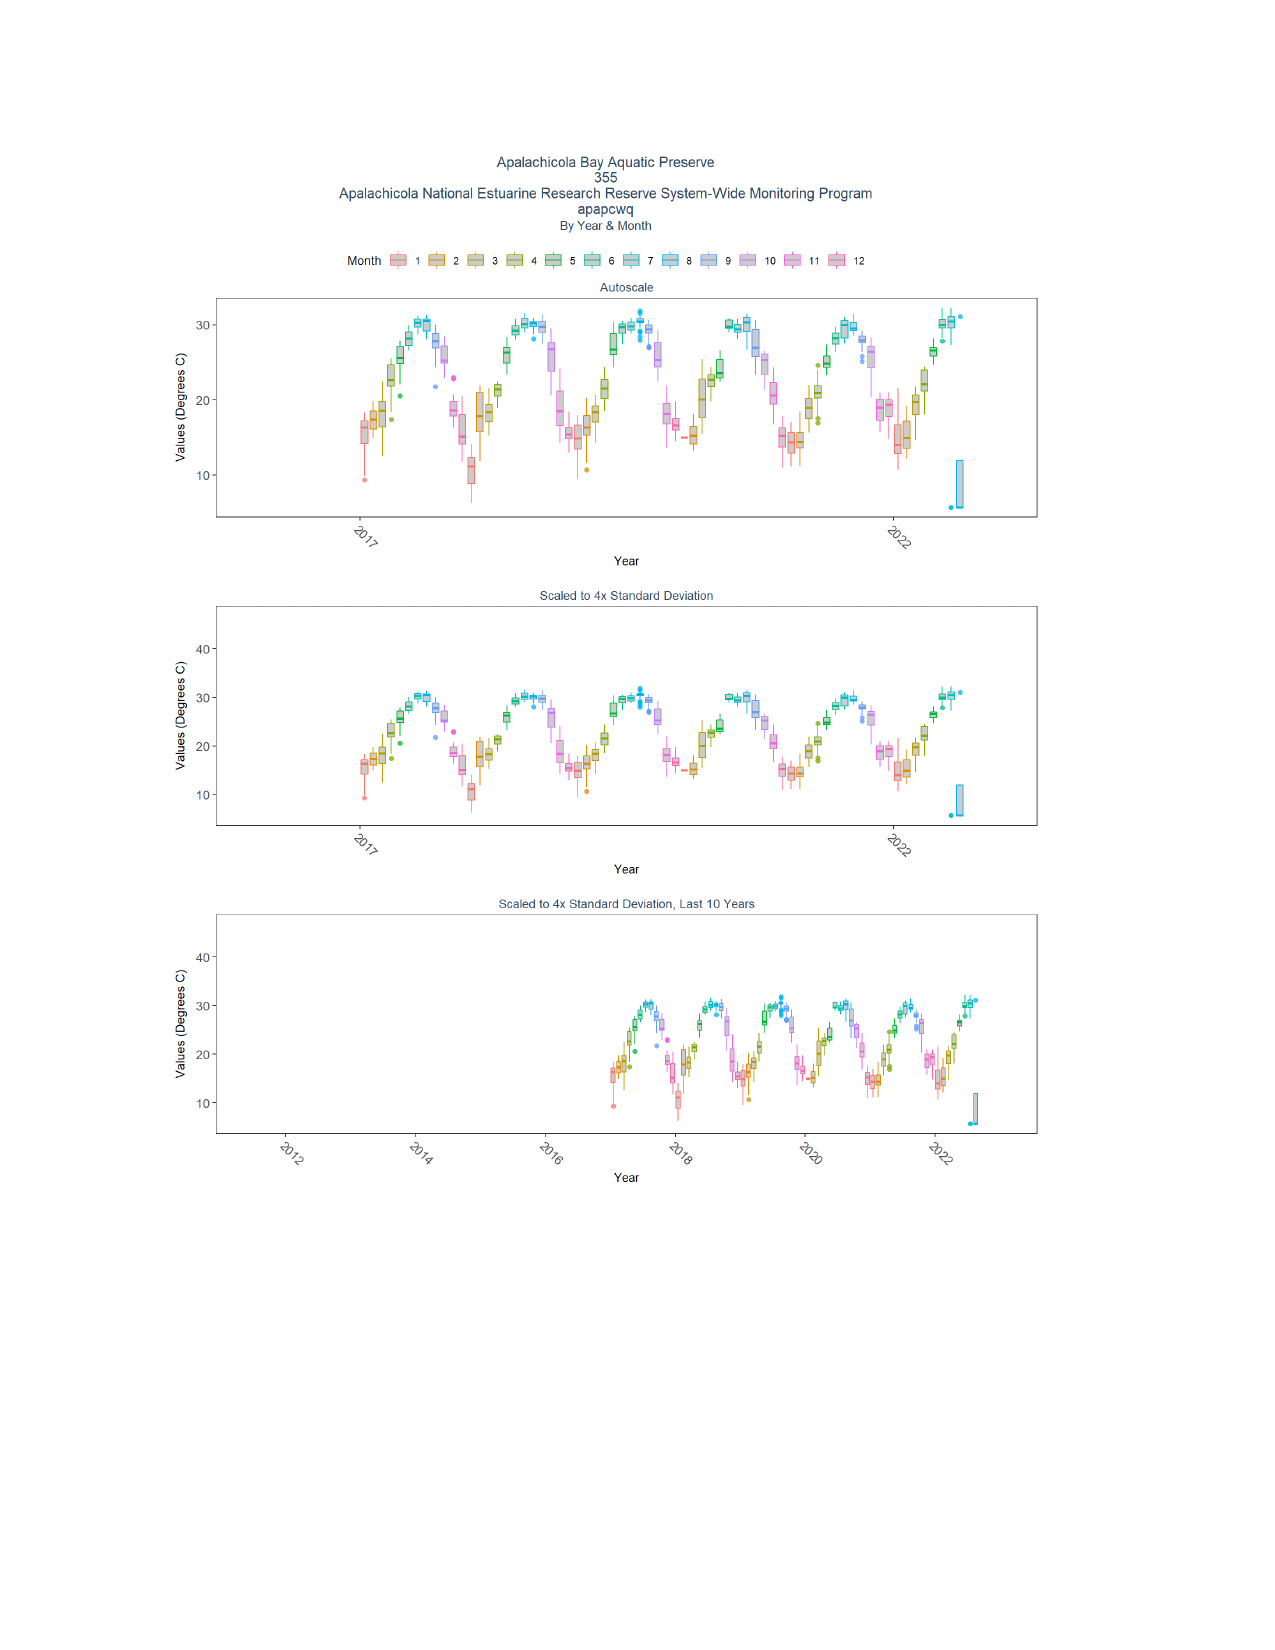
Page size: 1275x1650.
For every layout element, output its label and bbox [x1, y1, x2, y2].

picture [168, 150, 1044, 1200]
